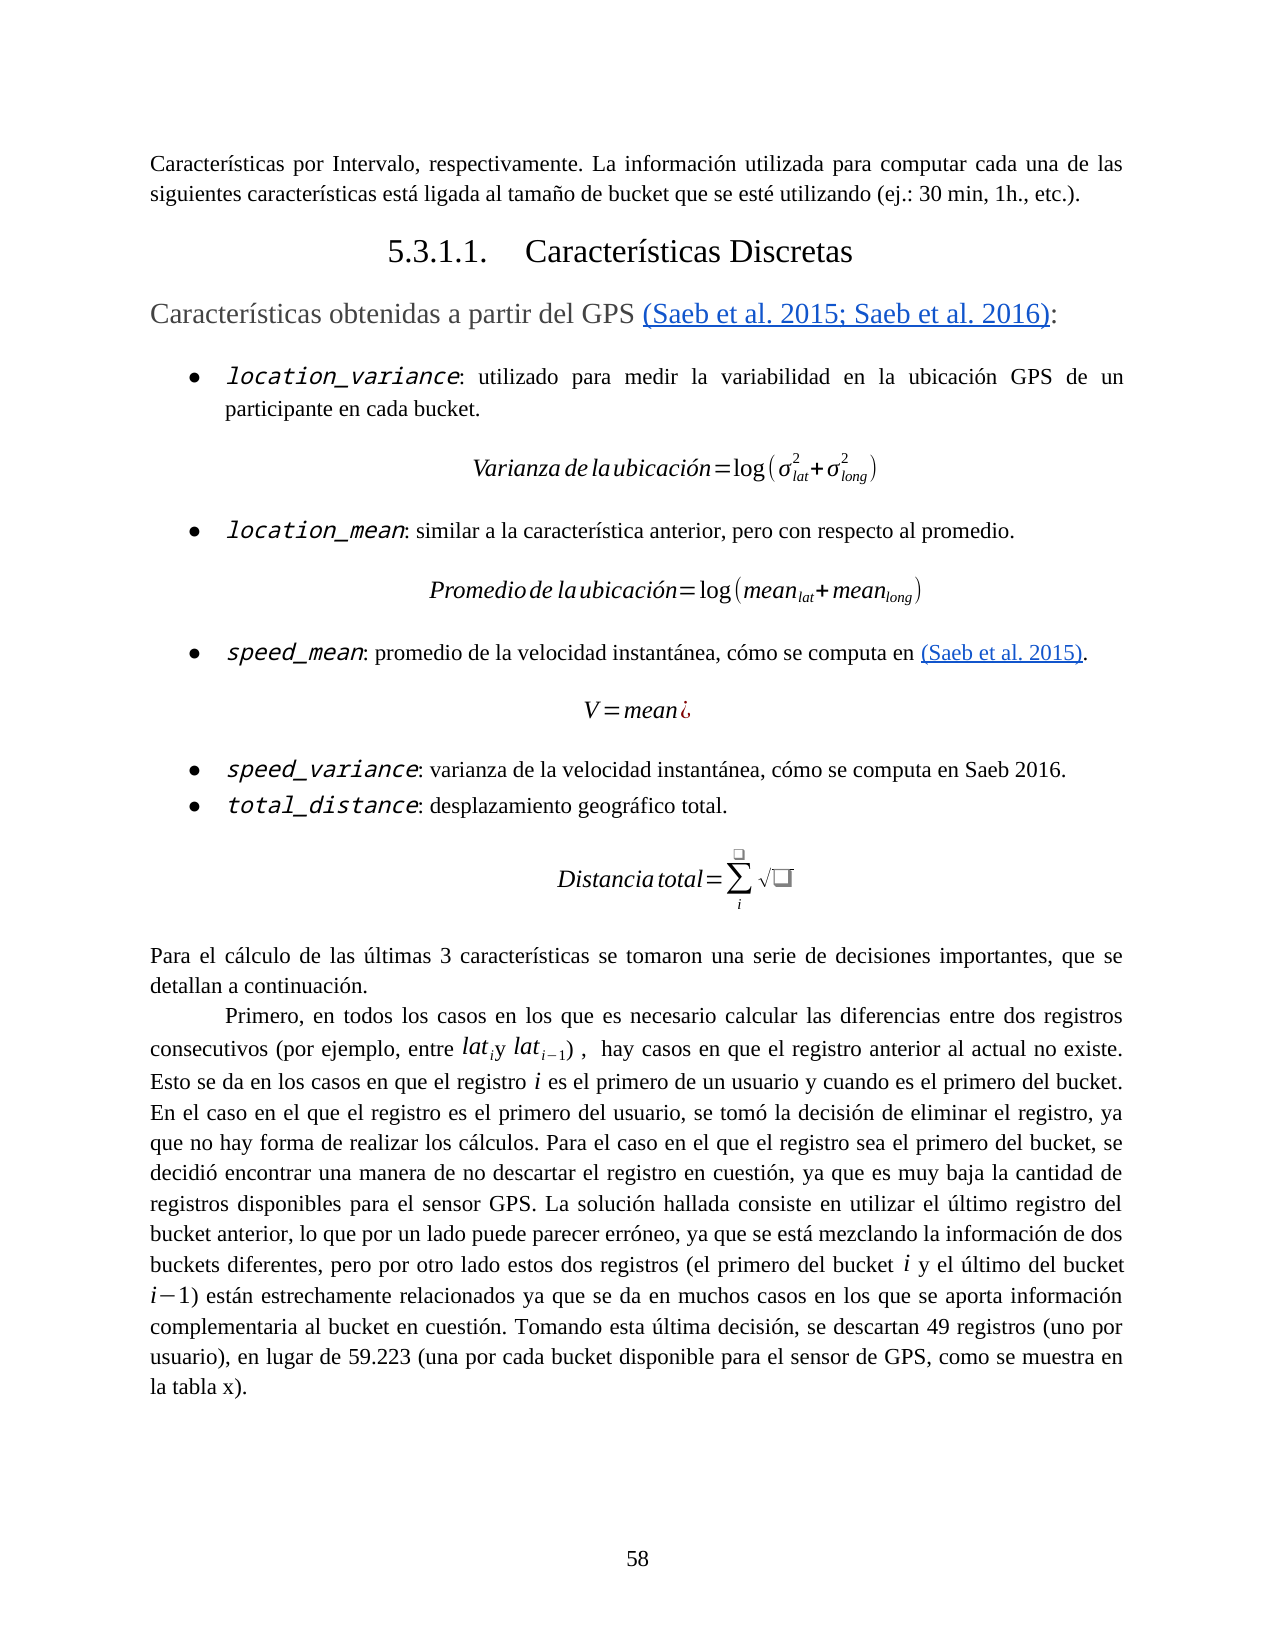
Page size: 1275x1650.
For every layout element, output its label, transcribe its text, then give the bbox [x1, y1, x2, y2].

text Primero, en todos los casos en los que es necesario calcular las diferencias entre dos registros consecutivos (por ejemplo, entre y ) , hay casos en que el registro anterior al actual no existe. Esto se da en los casos en que el registro es el primero de un usuario y cuando es el primero del bucket. En el caso en el que el registro es el primero del usuario, se tomó la decisión de eliminar el registro, ya que no hay forma de realizar los cálculos. Para el caso en el que el registro sea el primero del bucket, se decidió encontrar una manera de no descartar el registro en cuestión, ya que es muy baja la cantidad de registros disponibles para el sensor GPS. La solución hallada consiste en utilizar el último registro del bucket anterior, lo que por un lado puede parecer erróneo, ya que se está mezclando la información de dos buckets diferentes, pero por otro lado estos dos registros (el primero del bucket y el último del bucket ) están estrechamente relacionados ya que se da en muchos casos en los que se aporta información complementaria al bucket en cuestión. Tomando esta última decisión, se descartan 49 registros (uno por usuario), en lugar de 59.223 (una por cada bucket disponible para el sensor de GPS, como se muestra en la tabla x). [150, 1002, 1125, 1400]
list speed_variance: varianza de la velocidad instantánea, cómo se computa en Saeb 2016. [187, 753, 1125, 784]
list speed_mean: promedio de la velocidad instantánea, cómo se computa en (Saeb et al. 2015). [187, 636, 1125, 667]
text Para el cálculo de las últimas 3 características se tomaron una serie de decisiones importantes, que se detallan a continuación. [150, 942, 1125, 998]
list location_mean: similar a la característica anterior, pero con respecto al promedio. [187, 514, 1125, 545]
list total_distance: desplazamiento geográfico total. [187, 789, 1125, 820]
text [150, 150, 1125, 207]
subtitle Características obtenidas a partir del GPS (Saeb et al. 2015; Saeb et al. 2016): [150, 296, 1125, 330]
subtitle Características Discretas [487, 231, 1125, 269]
list location_variance: utilizado para medir la variabilidad en la ubicación GPS de un participante en cada bucket. [187, 360, 1125, 421]
